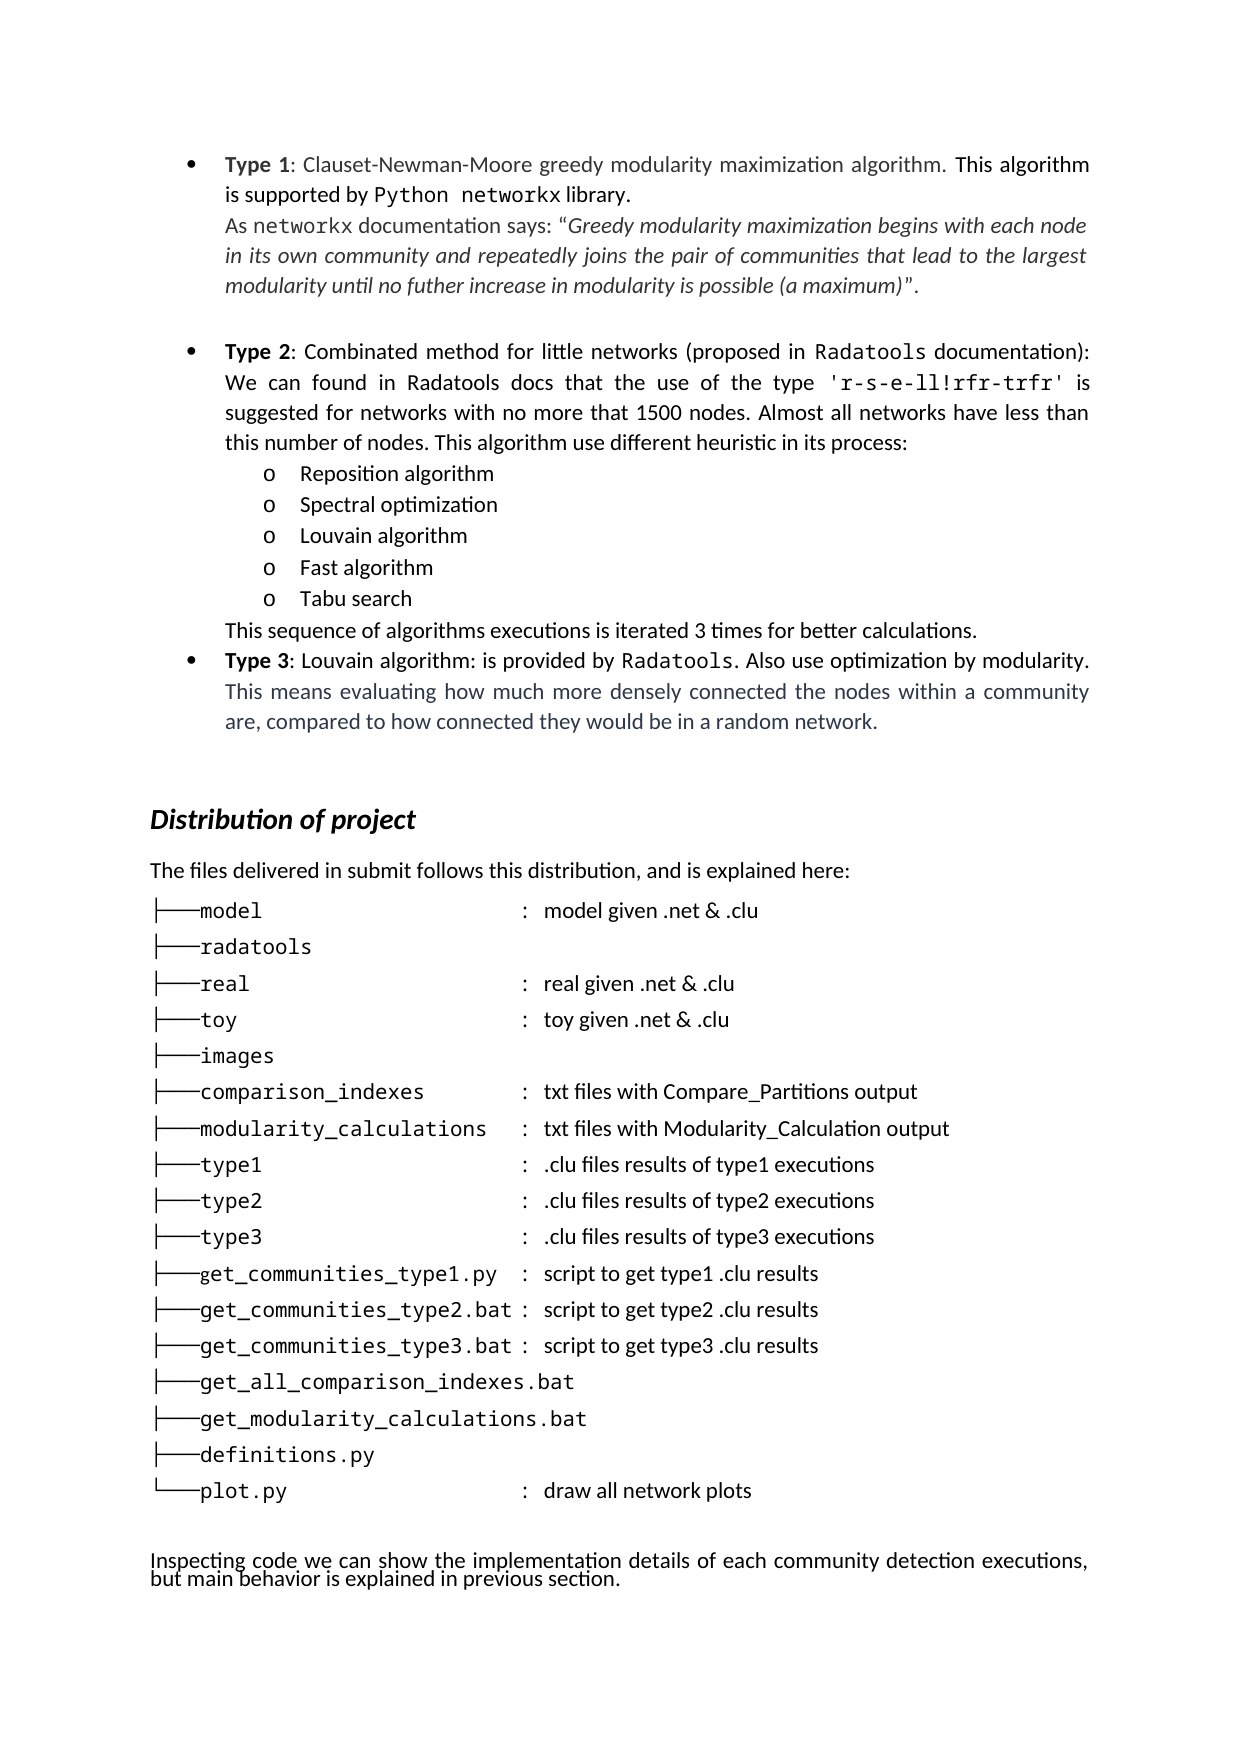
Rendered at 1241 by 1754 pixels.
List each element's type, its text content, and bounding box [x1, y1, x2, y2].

text ├───get_modularity_calculations.bat [157, 1410, 1090, 1430]
text ├───real : real given .net & .clu [157, 975, 1090, 995]
text └───plot.py : draw all network plots [150, 1483, 1090, 1502]
text ├───images [157, 1048, 1090, 1067]
text ├───type1 : .clu files results of type1 executions [720, 1157, 1090, 1176]
text Inspecting code we can show the implementation details of each community detection executions, but main behavior is explained in previous section. [150, 1553, 1090, 1592]
text ├───get_communities_type3.bat : script to get type3 .clu results [157, 1338, 1090, 1357]
list Tabu search [262, 584, 1090, 614]
text Distribution of project [150, 801, 1090, 836]
text ├───definitions.py [157, 1447, 1090, 1466]
text ├───get_communities_type1.py : script to get type1 .clu results [157, 1265, 1090, 1285]
text ├───type2 : .clu files results of type2 executions [157, 1193, 727, 1212]
list Reposition algorithm [262, 459, 1090, 488]
text ├───model : model given .net & .clu [157, 903, 1090, 922]
list Spectral optimization [262, 490, 1090, 519]
text ├───radatools [157, 939, 1090, 959]
text ├───type3 : .clu files results of type3 executions [157, 1229, 1090, 1249]
list Type 2: Combinated method for little networks (proposed in Radatools documentation): We can found in Radatools docs that the use of the type 'r-s-e-ll!rfr-trfr' is suggested for networks with no more that 1500 nodes. Almost all networks have less than this number of nodes. This algorithm use different heuristic in its process: [187, 337, 1090, 457]
text The files delivered in submit follows this distribution, and is explained here: [150, 856, 1090, 884]
list As networkx documentation says: “Greedy modularity maximization begins with each node in its own community and repeatedly joins the pair of communities that lead to the largest modularity until no futher increase in modularity is possible (a maximum)”. [225, 211, 1090, 300]
list Fast algorithm [262, 553, 1090, 582]
text ├───get_communities_type2.bat : script to get type2 .clu results [157, 1302, 1090, 1321]
text ├───modularity_calculations : txt files with Modularity_Calculation output [157, 1120, 1090, 1140]
text ├───type1 : .clu files results of type1 executions [157, 1157, 727, 1176]
text ├───toy : toy given .net & .clu [157, 1012, 1090, 1031]
list This sequence of algorithms executions is iterated 3 times for better calculations. [225, 616, 1090, 644]
list Type 3: Louvain algorithm: is provided by Radatools. Also use optimization by modularity. This means evaluating how much more densely connected the nodes within a community are, compared to how connected they would be in a random network. [187, 646, 1090, 735]
list Type 1: Clauset-Newman-Moore greedy modularity maximization algorithm. This algorithm is supported by Python networkx library. [187, 150, 1090, 209]
text ├───get_all_comparison_indexes.bat [157, 1374, 1090, 1394]
text ├───type2 : .clu files results of type2 executions [720, 1193, 1090, 1212]
text ├───comparison_indexes : txt files with Compare_Partitions output [157, 1084, 1090, 1104]
list Louvain algorithm [262, 522, 1090, 551]
